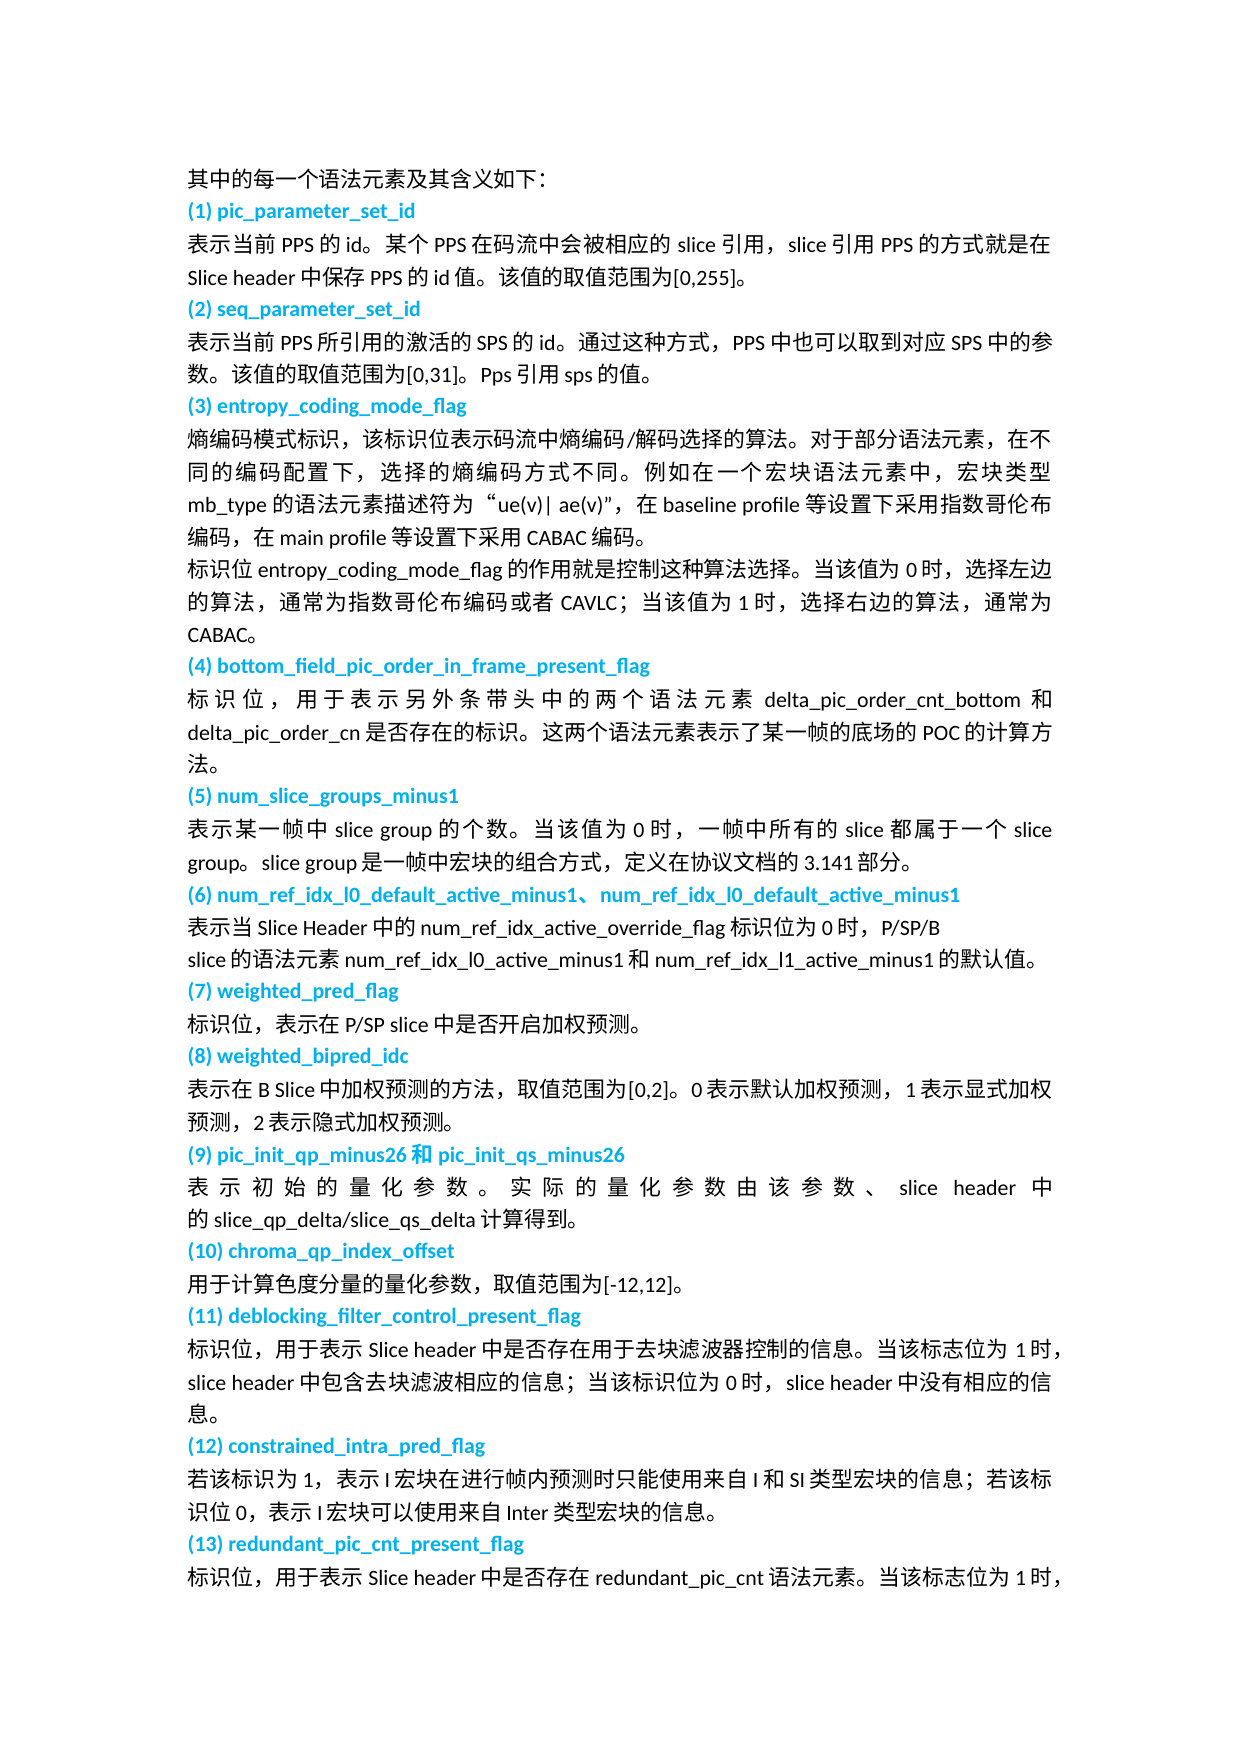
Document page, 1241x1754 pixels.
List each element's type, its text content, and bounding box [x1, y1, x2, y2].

text 其中的每一个语法元素及其含义如下： [187, 162, 1053, 194]
text (10) chroma_qp_index_offset [187, 1234, 1053, 1267]
text (13) redundant_pic_cnt_present_flag [187, 1527, 1053, 1559]
text (2) seq_parameter_set_id [187, 292, 1053, 324]
text (4) bottom_field_pic_order_in_frame_present_flag [187, 649, 1053, 682]
text 表示在B Slice中加权预测的方法，取值范围为[0,2]。0表示默认加权预测，1表示显式加权预测，2表示隐式加权预测。 [187, 1072, 1053, 1137]
text 熵编码模式标识，该标识位表示码流中熵编码/解码选择的算法。对于部分语法元素，在不同的编码配置下，选择的熵编码方式不同。例如在一个宏块语法元素中，宏块类型mb_type的语法元素描述符为“ue(v)| ae(v)”，在baseline profile等设置下采用指数哥伦布编码，在main profile等设置下采用CABAC编码。 [187, 422, 1053, 552]
text 表示当前PPS所引用的激活的SPS的id。通过这种方式，PPS中也可以取到对应SPS中的参数。该值的取值范围为[0,31]。Pps引用sps的值。 [187, 324, 1053, 389]
text 表示当前PPS的id。某个PPS在码流中会被相应的slice引用，slice引用PPS的方式就是在Slice header中保存PPS的id值。该值的取值范围为[0,255]。 [187, 227, 1053, 292]
text 标识位entropy_coding_mode_flag的作用就是控制这种算法选择。当该值为0时，选择左边的算法，通常为指数哥伦布编码或者CAVLC；当该值为1时，选择右边的算法，通常为CABAC。 [187, 552, 1053, 649]
text 表示初始的量化参数。实际的量化参数由该参数、slice header中的slice_qp_delta/slice_qs_delta计算得到。 [187, 1169, 1053, 1234]
text (5) num_slice_groups_minus1 [187, 779, 1053, 812]
text (11) deblocking_filter_control_present_flag [187, 1299, 1053, 1332]
text (1) pic_parameter_set_id [187, 194, 1053, 227]
text 标识位，用于表示Slice header中是否存在用于去块滤波器控制的信息。当该标志位为1时，slice header中包含去块滤波相应的信息；当该标识位为0时，slice header中没有相应的信息。 [187, 1332, 1053, 1429]
text (12) constrained_intra_pred_flag [187, 1429, 1053, 1462]
text (8) weighted_bipred_idc [187, 1039, 1053, 1072]
text 表示当Slice Header中的num_ref_idx_active_override_flag标识位为0时，P/SP/B [187, 909, 1053, 942]
text 用于计算色度分量的量化参数，取值范围为[-12,12]。 [187, 1267, 1053, 1299]
text (6) num_ref_idx_l0_default_active_minus1、num_ref_idx_l0_default_active_minus1 [187, 877, 1053, 909]
text 表示某一帧中slice group的个数。当该值为0时，一帧中所有的slice都属于一个slice group。slice group是一帧中宏块的组合方式，定义在协议文档的3.141部分。 [187, 812, 1053, 877]
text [187, 1559, 1053, 1592]
text (9) pic_init_qp_minus26和pic_init_qs_minus26 [187, 1137, 1053, 1169]
text (3) entropy_coding_mode_flag [187, 389, 1053, 422]
text (7) weighted_pred_flag [187, 974, 1053, 1007]
text 标识位，表示在P/SP slice中是否开启加权预测。 [187, 1007, 1053, 1039]
text slice的语法元素num_ref_idx_l0_active_minus1和num_ref_idx_l1_active_minus1的默认值。 [187, 942, 1053, 974]
text 若该标识为1，表示I宏块在进行帧内预测时只能使用来自I和SI类型宏块的信息；若该标识位0，表示I宏块可以使用来自Inter类型宏块的信息。 [187, 1462, 1053, 1527]
text 标识位，用于表示另外条带头中的两个语法元素delta_pic_order_cnt_bottom和delta_pic_order_cn是否存在的标识。这两个语法元素表示了某一帧的底场的POC的计算方法。 [187, 682, 1053, 779]
